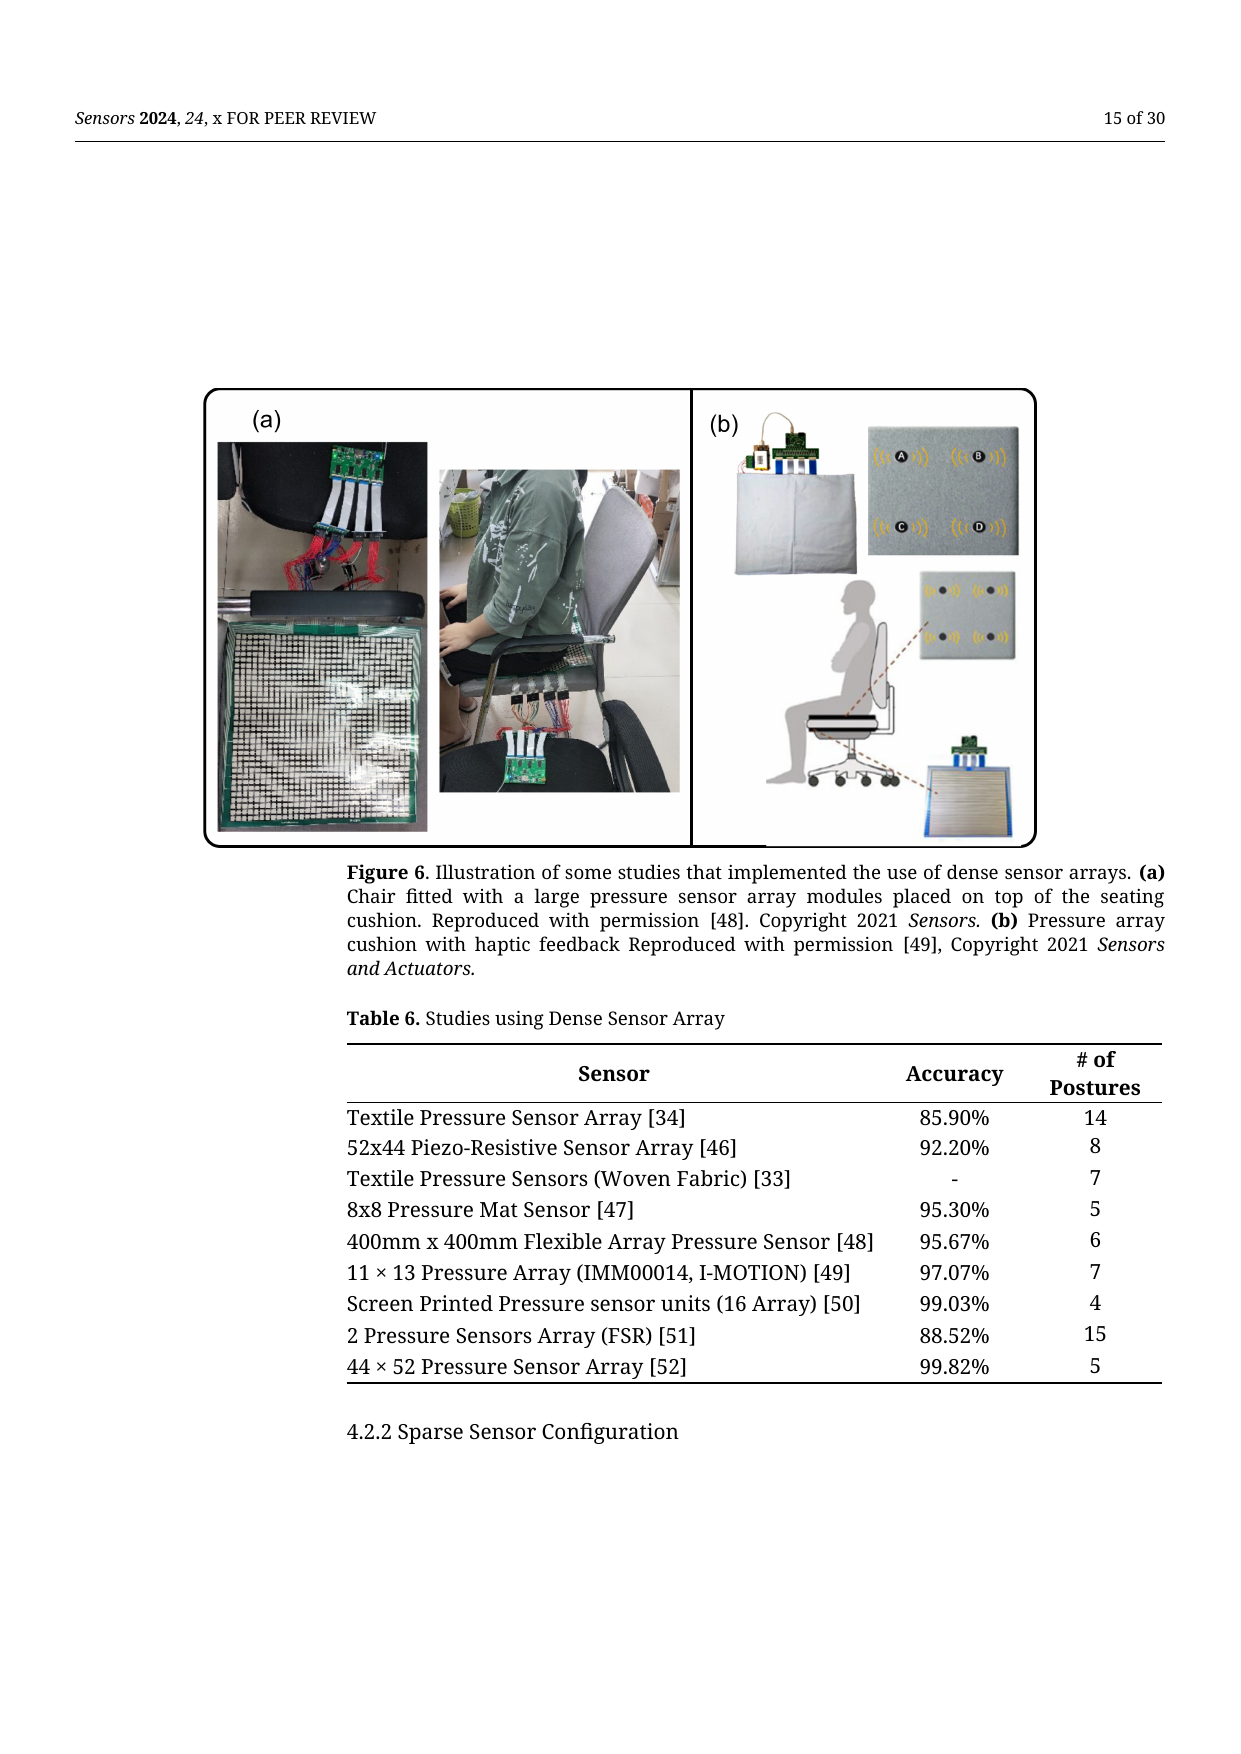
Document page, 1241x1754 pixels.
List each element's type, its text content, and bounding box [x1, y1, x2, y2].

table_cell 5 [1028, 1351, 1162, 1382]
table_header Sensor [347, 1045, 881, 1102]
text Figure 6. Illustration of some studies that implemented the use of dense sensor arrays. (a) Chair fitted with a large pressure sensor array modules placed on top of the seating cushion. Reproduced with permission [48]. Copyright 2021 Sensors. (b) Pressure array cushion with haptic feedback Reproduced with permission [49], Copyright 2021 Sensors and Actuators. [347, 860, 1165, 981]
table_cell 400mm x 400mm Flexible Array Pressure Sensor [48] [347, 1225, 881, 1257]
table_cell 95.67% [881, 1225, 1028, 1257]
table_cell 11 × 13 Pressure Array (IMM00014, I-MOTION) [49] [347, 1257, 881, 1288]
subtitle 4.2.2 Sparse Sensor Configuration [347, 1417, 1165, 1444]
table_cell 4 [1028, 1288, 1162, 1319]
table_cell 14 [1028, 1103, 1162, 1131]
table_cell 92.20% [881, 1131, 1028, 1163]
table_cell 7 [1028, 1257, 1162, 1288]
table_cell Textile Pressure Sensor Array [34] [347, 1103, 881, 1131]
table_cell 85.90% [881, 1103, 1028, 1131]
table_cell 15 [1028, 1320, 1162, 1351]
table_cell - [881, 1163, 1028, 1194]
table_cell 95.30% [881, 1194, 1028, 1225]
table_cell 97.07% [881, 1257, 1028, 1288]
table_cell 88.52% [881, 1320, 1028, 1351]
table_cell Screen Printed Pressure sensor units (16 Array) [50] [347, 1288, 881, 1319]
picture [203, 388, 1037, 848]
table_cell 99.82% [881, 1351, 1028, 1382]
text Table 6. Studies using Dense Sensor Array [347, 1006, 1165, 1030]
table_cell 8 [1028, 1131, 1162, 1163]
table_cell Textile Pressure Sensors (Woven Fabric) [33] [347, 1163, 881, 1194]
table_header Accuracy [881, 1045, 1028, 1102]
table_cell 2 Pressure Sensors Array (FSR) [51] [347, 1320, 881, 1351]
table_cell 7 [1028, 1163, 1162, 1194]
table_cell 44 × 52 Pressure Sensor Array [52] [347, 1351, 881, 1382]
table_cell 99.03% [881, 1288, 1028, 1319]
table_cell 8x8 Pressure Mat Sensor [47] [347, 1194, 881, 1225]
table_header # of Postures [1028, 1045, 1162, 1102]
table_cell 52x44 Piezo-Resistive Sensor Array [46] [347, 1131, 881, 1163]
table_cell 5 [1028, 1194, 1162, 1225]
table_cell 6 [1028, 1225, 1162, 1257]
